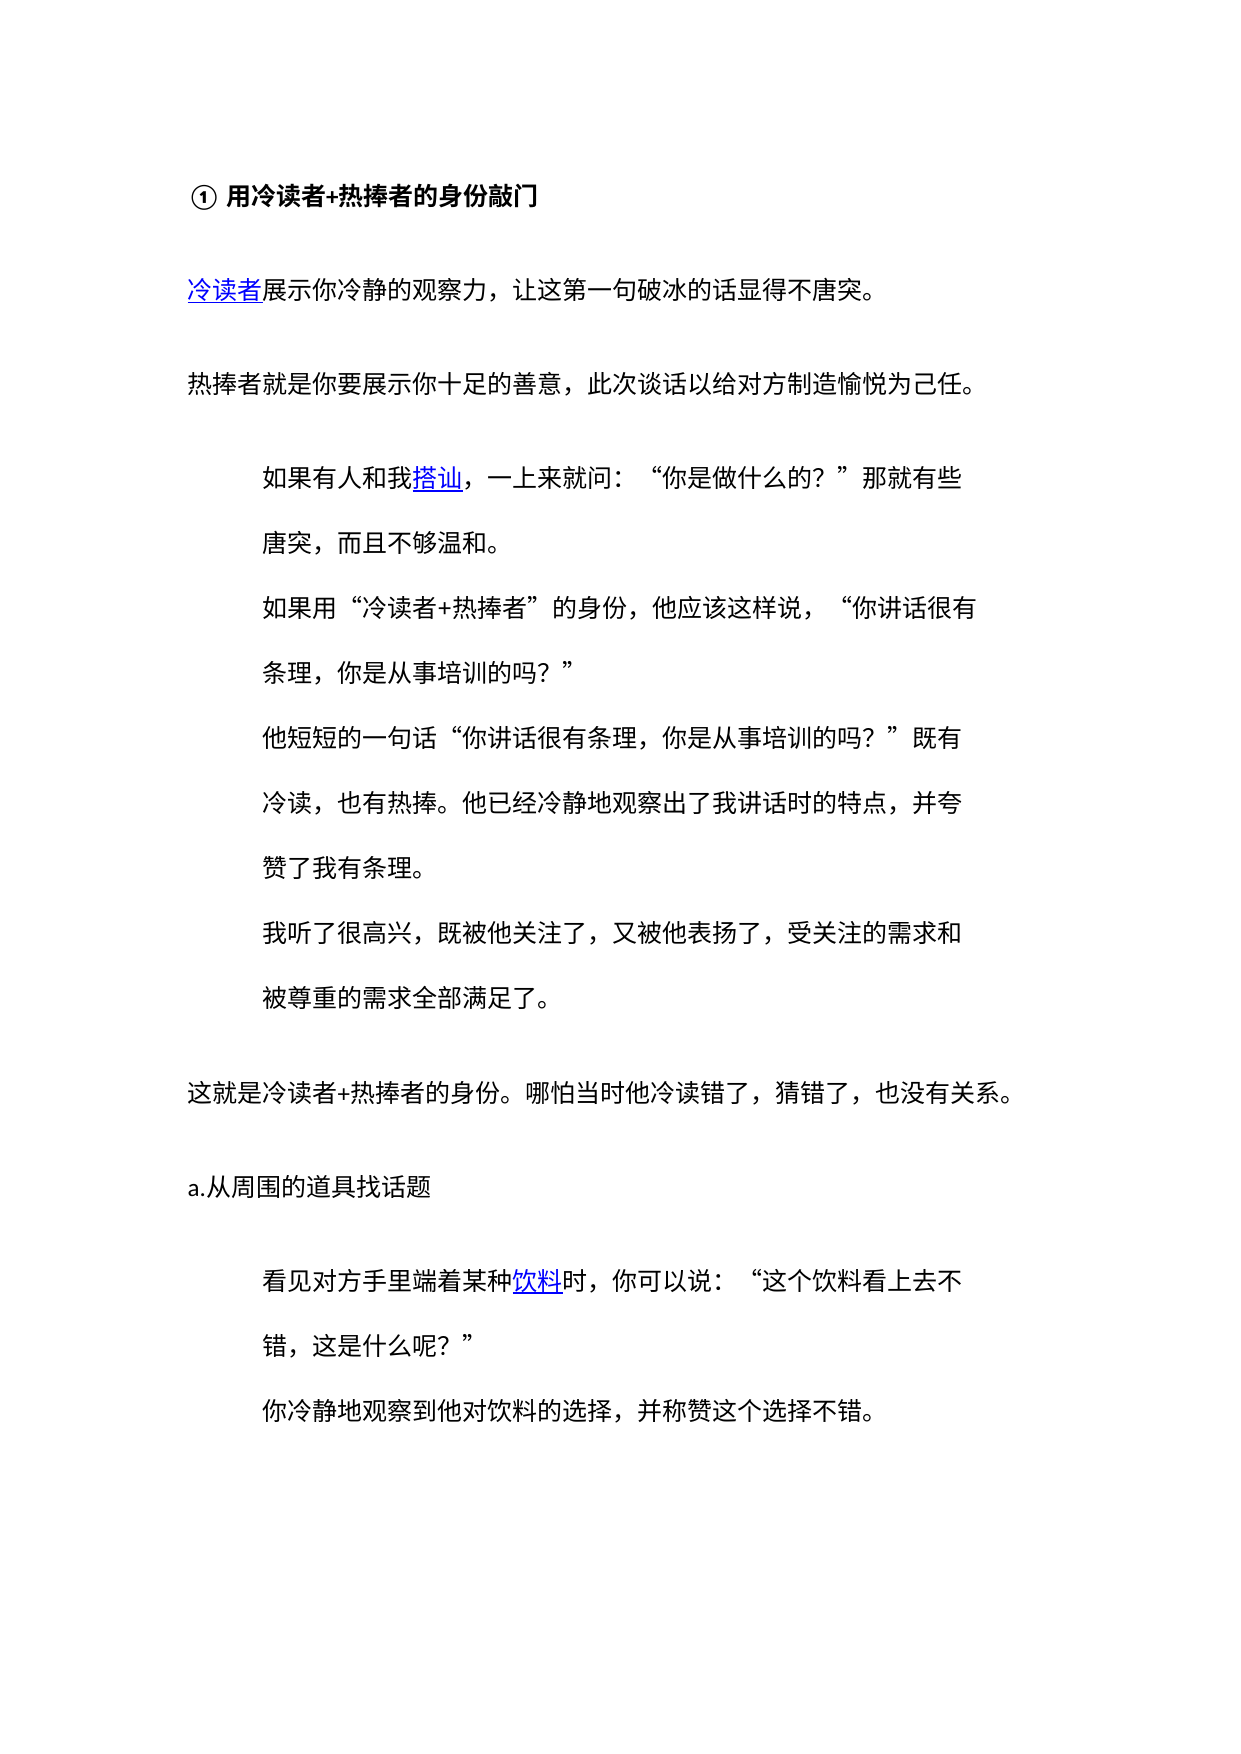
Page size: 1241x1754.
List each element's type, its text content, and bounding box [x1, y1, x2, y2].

text a.从周围的道具找话题 [187, 1153, 1053, 1218]
text 这就是冷读者+热捧者的身份。哪怕当时他冷读错了，猜错了，也没有关系。 [187, 1059, 1053, 1124]
text 如果用“冷读者+热捧者”的身份，他应该这样说，“你讲话很有条理，你是从事培训的吗？” [262, 574, 978, 704]
text 你冷静地观察到他对饮料的选择，并称赞这个选择不错。 [262, 1377, 978, 1442]
text 看见对方手里端着某种饮料时，你可以说：“这个饮料看上去不错，这是什么呢？” [262, 1247, 978, 1377]
text ①用冷读者+热捧者的身份敲门 [187, 162, 1053, 227]
text 他短短的一句话“你讲话很有条理，你是从事培训的吗？”既有冷读，也有热捧。他已经冷静地观察出了我讲话时的特点，并夸赞了我有条理。 [262, 704, 978, 899]
text 如果有人和我搭讪，一上来就问：“你是做什么的？”那就有些唐突，而且不够温和。 [262, 444, 978, 574]
text 我听了很高兴，既被他关注了，又被他表扬了，受关注的需求和被尊重的需求全部满足了。 [262, 899, 978, 1029]
text 热捧者就是你要展示你十足的善意，此次谈话以给对方制造愉悦为己任。 [187, 350, 1053, 415]
text 冷读者展示你冷静的观察力，让这第一句破冰的话显得不唐突。 [187, 256, 1053, 321]
